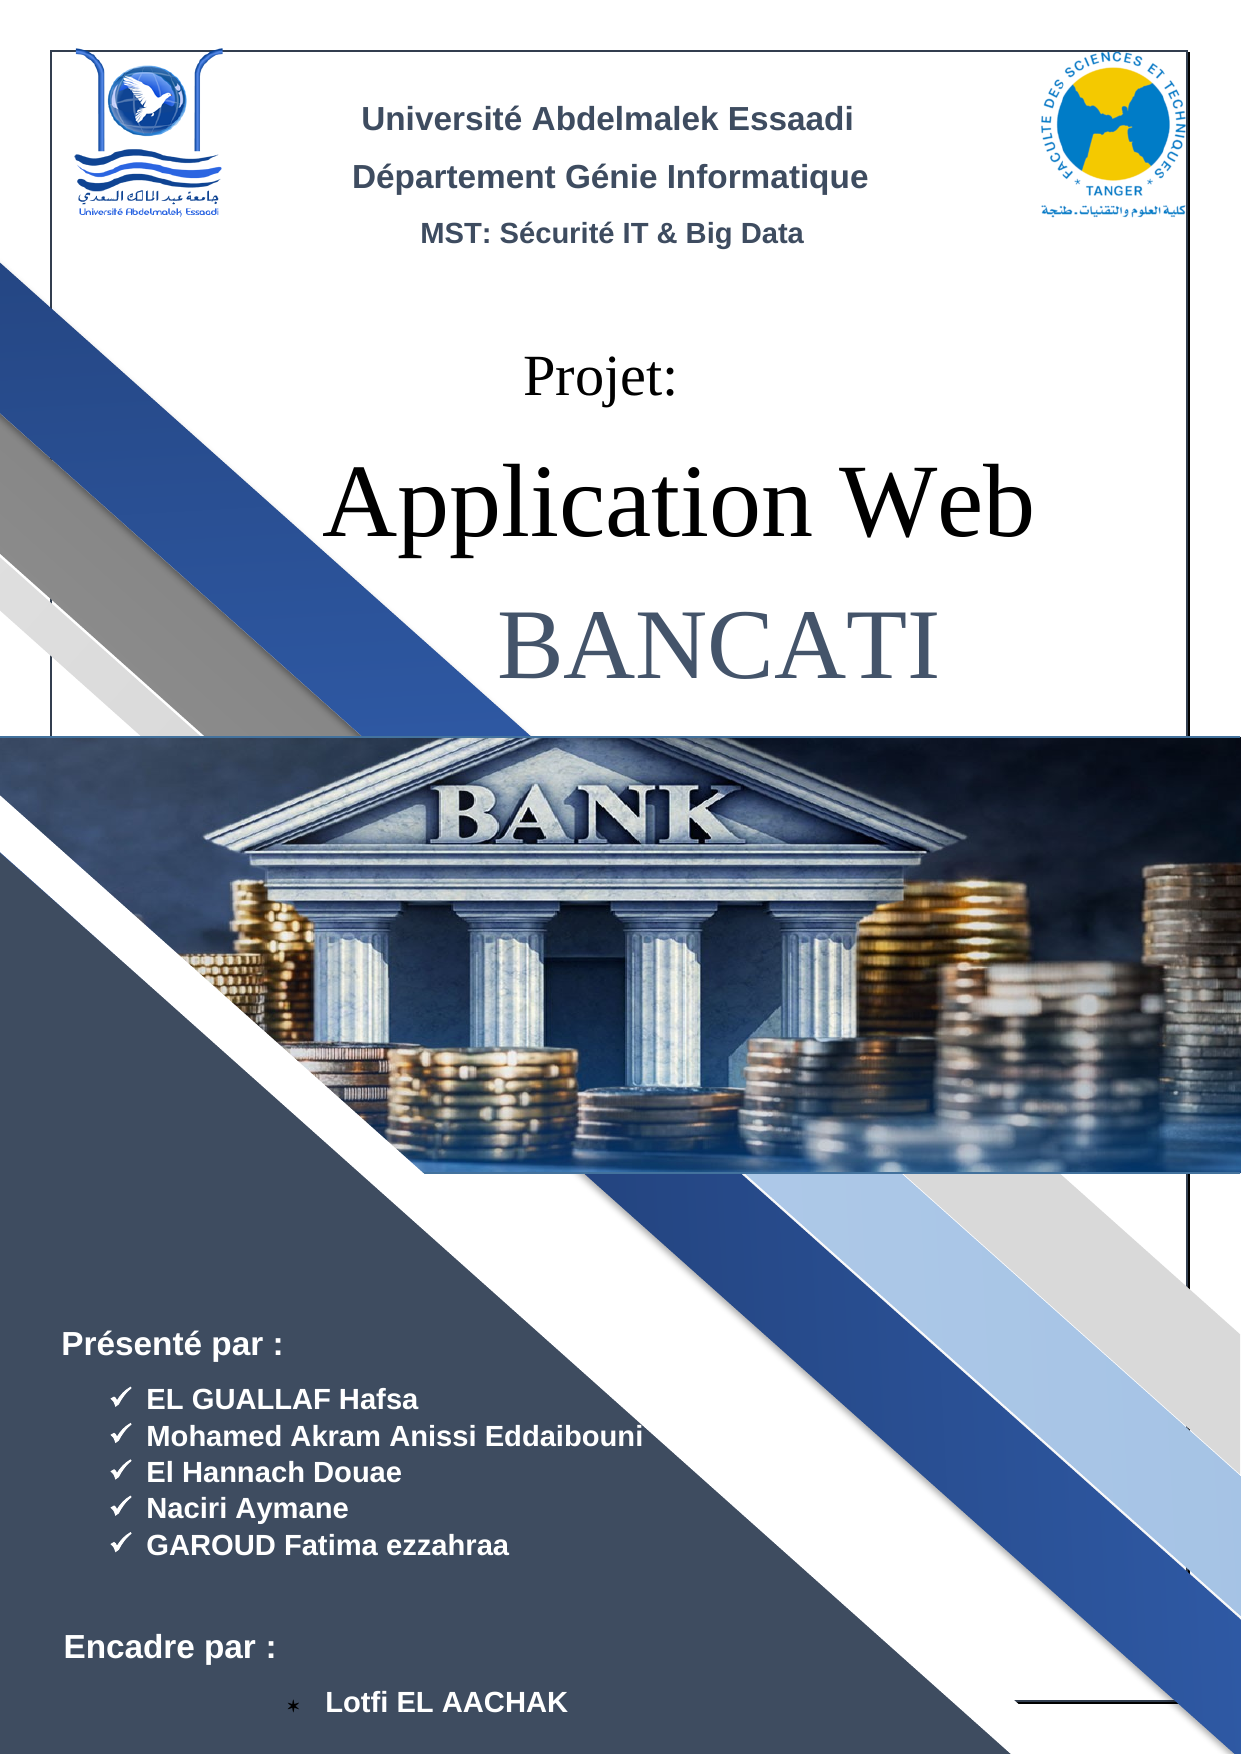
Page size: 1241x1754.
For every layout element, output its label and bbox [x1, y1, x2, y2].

picture [0, 738, 1241, 1172]
picture [1012, 33, 1214, 236]
picture [47, 24, 238, 231]
